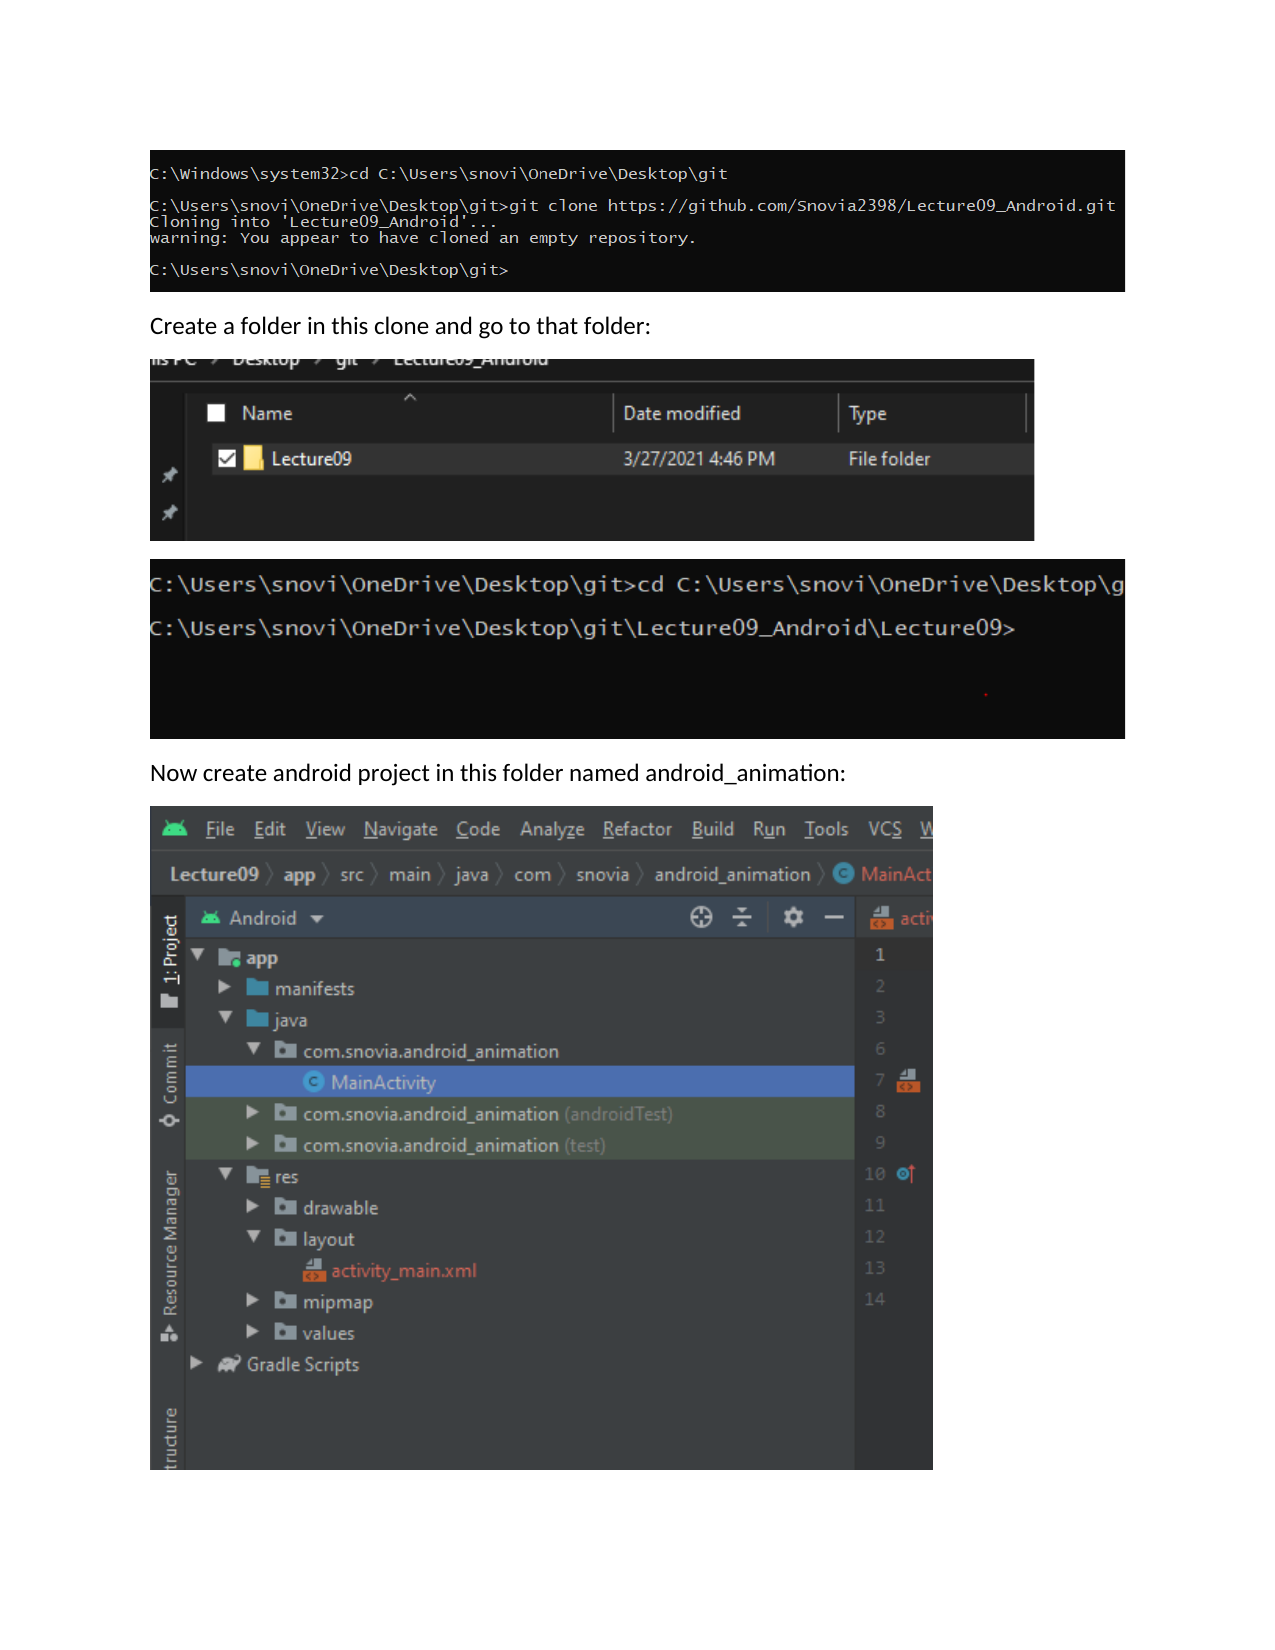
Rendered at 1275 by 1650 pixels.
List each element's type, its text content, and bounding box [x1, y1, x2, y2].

text Create a folder in this clone and go to that folder: [150, 310, 1125, 341]
picture [150, 559, 1125, 739]
picture [150, 806, 933, 1470]
text Now create android project in this folder named android_animation: [150, 757, 1125, 787]
picture [150, 150, 1125, 292]
picture [150, 359, 1035, 541]
